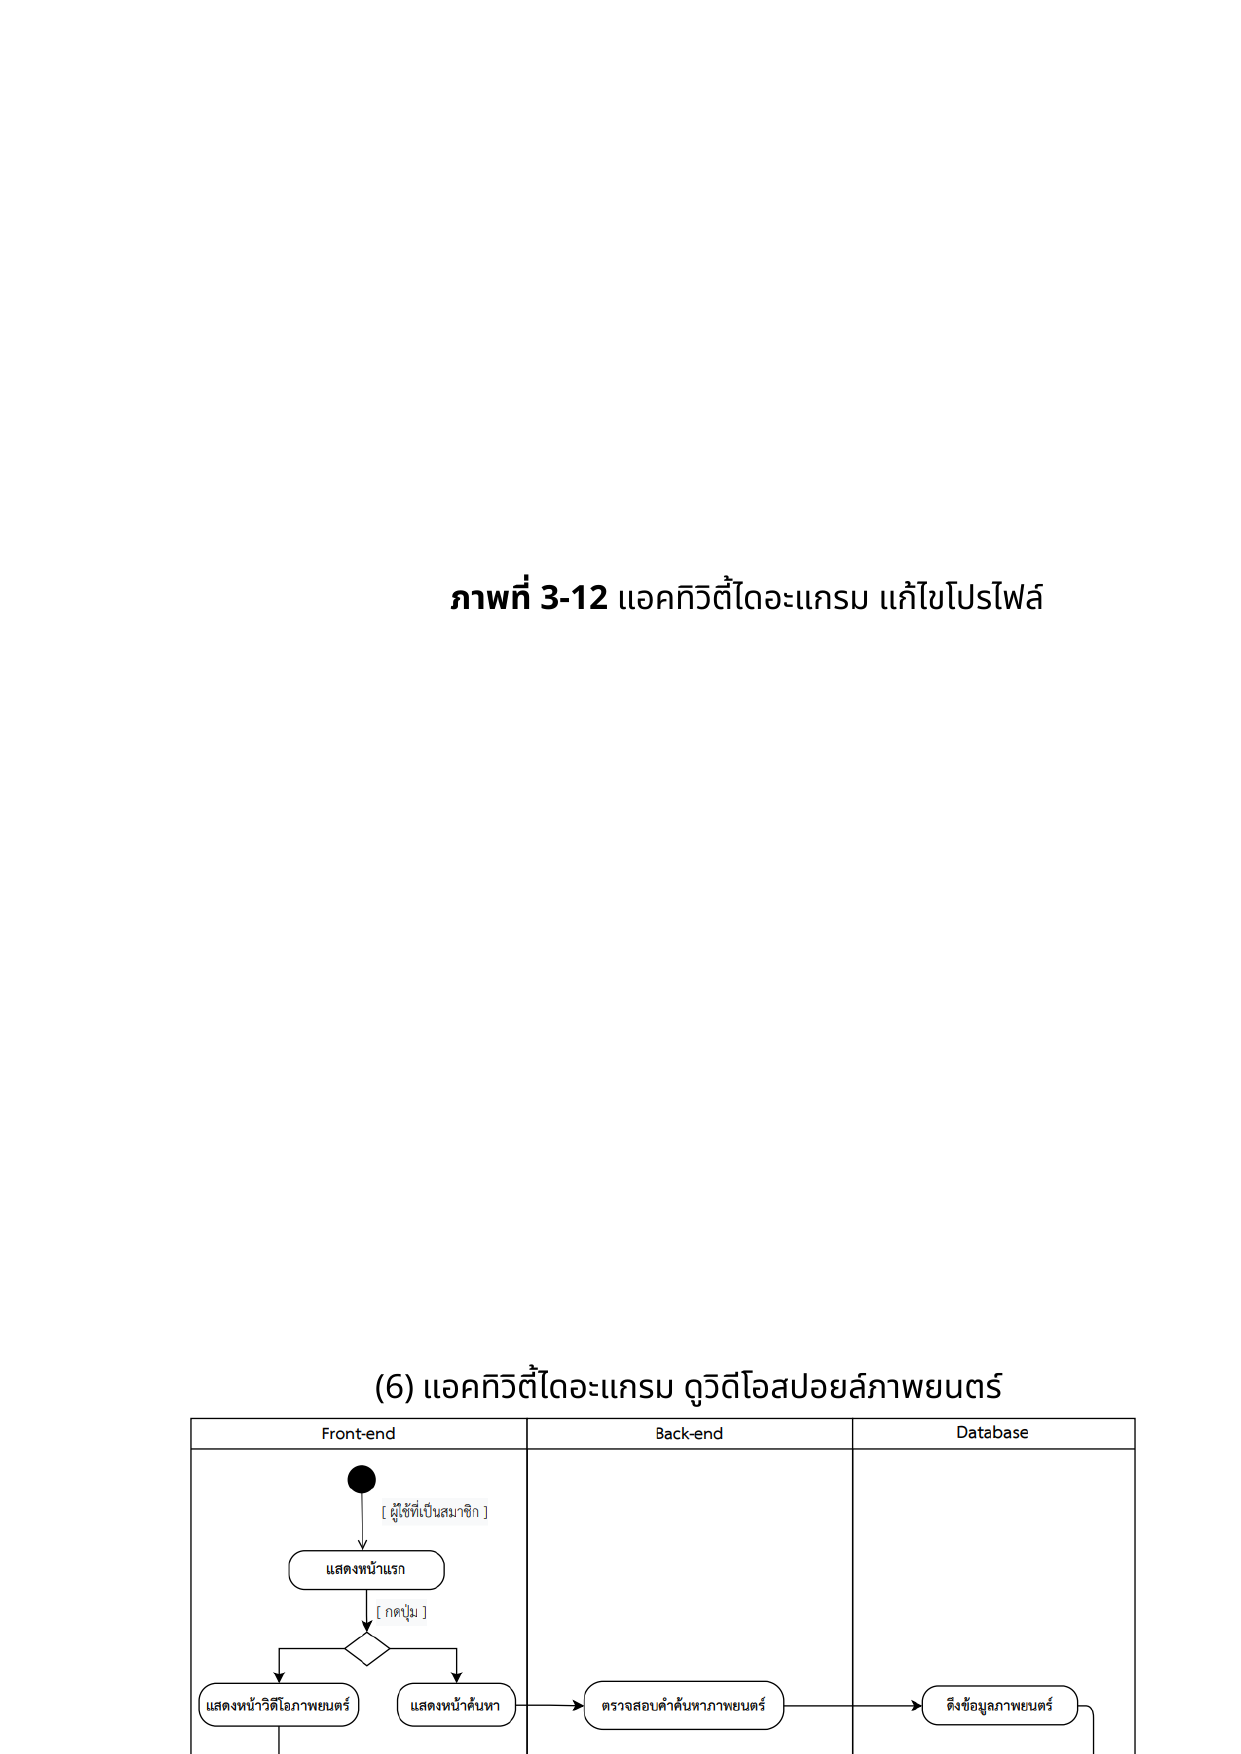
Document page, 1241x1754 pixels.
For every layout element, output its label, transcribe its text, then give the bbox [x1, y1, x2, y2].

list ภาพที่ 3-12 แอคทิวิตี้ไดอะแกรม แก้ไขโปรไฟล์ [272, 574, 1240, 624]
list แอคทิวิตี้ไดอะแกรม ดูวิดีโอสปอยล์ภาพยนตร์ [337, 1363, 1240, 1413]
picture [178, 1414, 1138, 1754]
